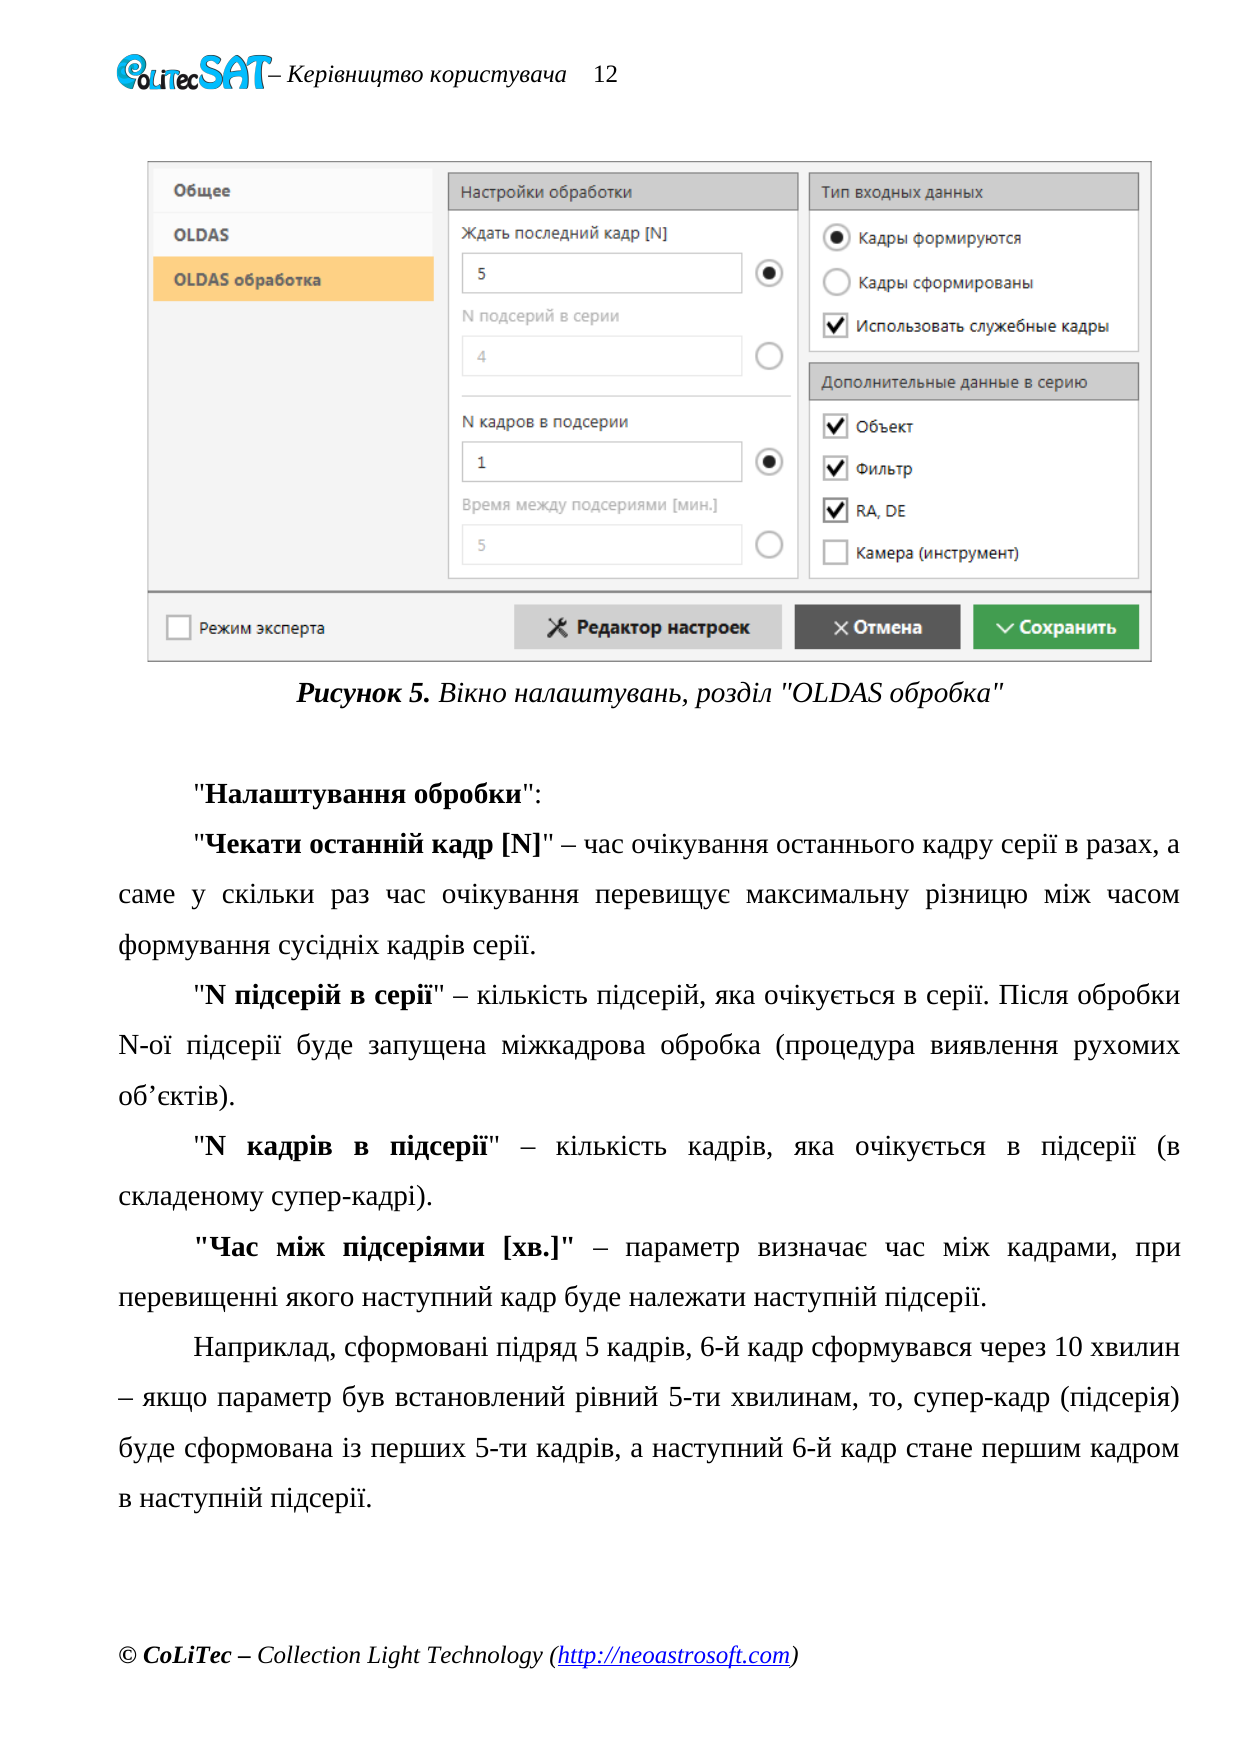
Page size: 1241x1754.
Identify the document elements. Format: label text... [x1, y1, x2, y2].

list "N кадрів в підсерії" – кількість кадрів, яка очікується в підсерії (в складеному супер-кадрі). [118, 1128, 1181, 1212]
list "N підсерій в серії" – кількість підсерій, яка очікується в серії. Після обробки N-ої підсерії буде запущена міжкадрова обробка (процедура виявлення рухомих об’єктів). [118, 977, 1181, 1111]
picture [147, 161, 1152, 662]
text Рисунок 5. Вікно налаштувань, розділ "OLDAS обробка" [118, 675, 1181, 709]
text "Налаштування обробки": [118, 776, 1181, 809]
picture [115, 53, 275, 91]
list Наприклад, сформовані підряд 5 кадрів, 6-й кадр сформувався через 10 хвилин – якщо параметр був встановлений рівний 5-ти хвилинам, то, супер-кадр (підсерія) буде сформована із перших 5-ти кадрів, а наступний 6-й кадр стане першим кадром в наступній підсерії. [118, 1329, 1181, 1514]
list "Час між підсеріями [хв.]" – параметр визначає час між кадрами, при перевищенні якого наступний кадр буде належати наступній підсерії. [118, 1229, 1181, 1312]
list "Чекати останній кадр [N]" – час очікування останнього кадру серії в разах, а саме у скільки раз час очікування перевищує максимальну різницю між часом формування сусідніх кадрів серії. [118, 826, 1181, 960]
